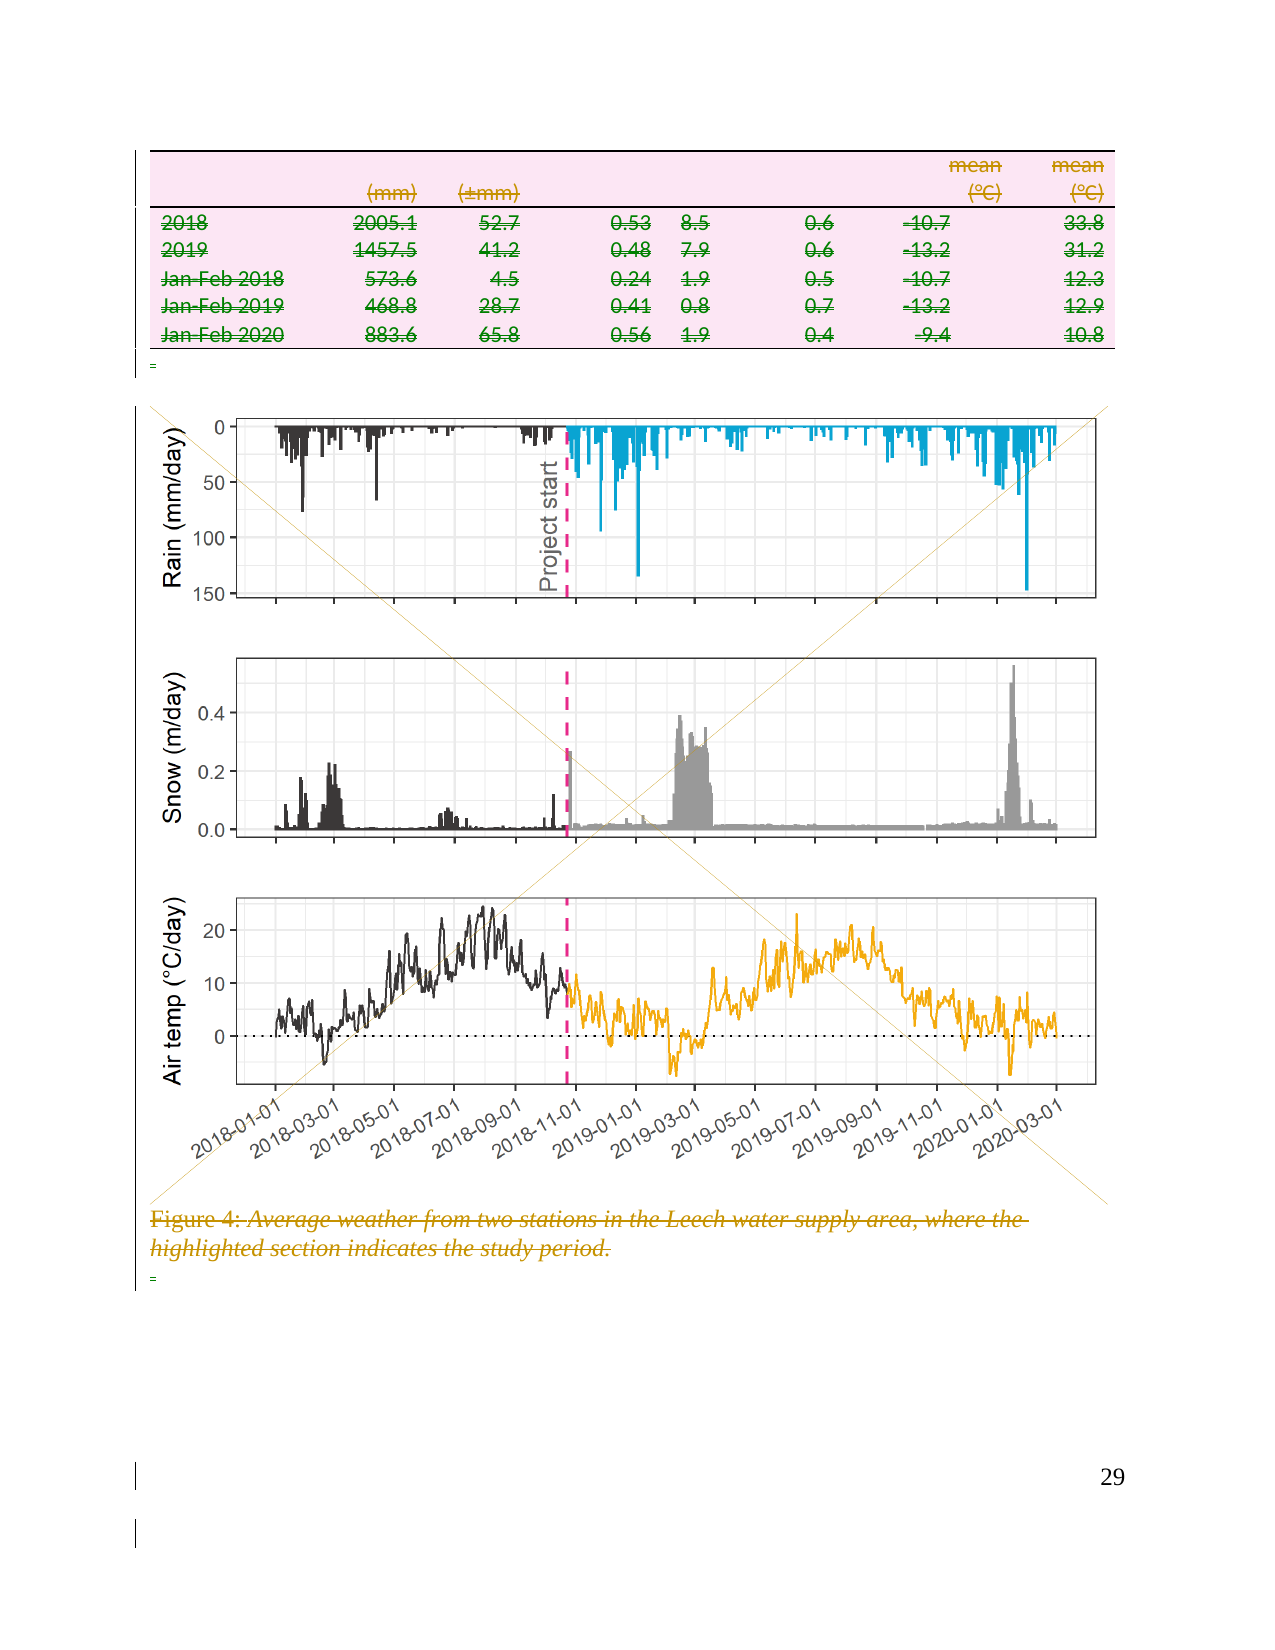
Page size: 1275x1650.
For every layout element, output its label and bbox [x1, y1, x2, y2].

picture [1036, 428, 1047, 465]
picture [152, 406, 1106, 804]
picture [151, 807, 1107, 1205]
picture [630, 407, 1108, 1203]
picture [150, 408, 627, 1203]
